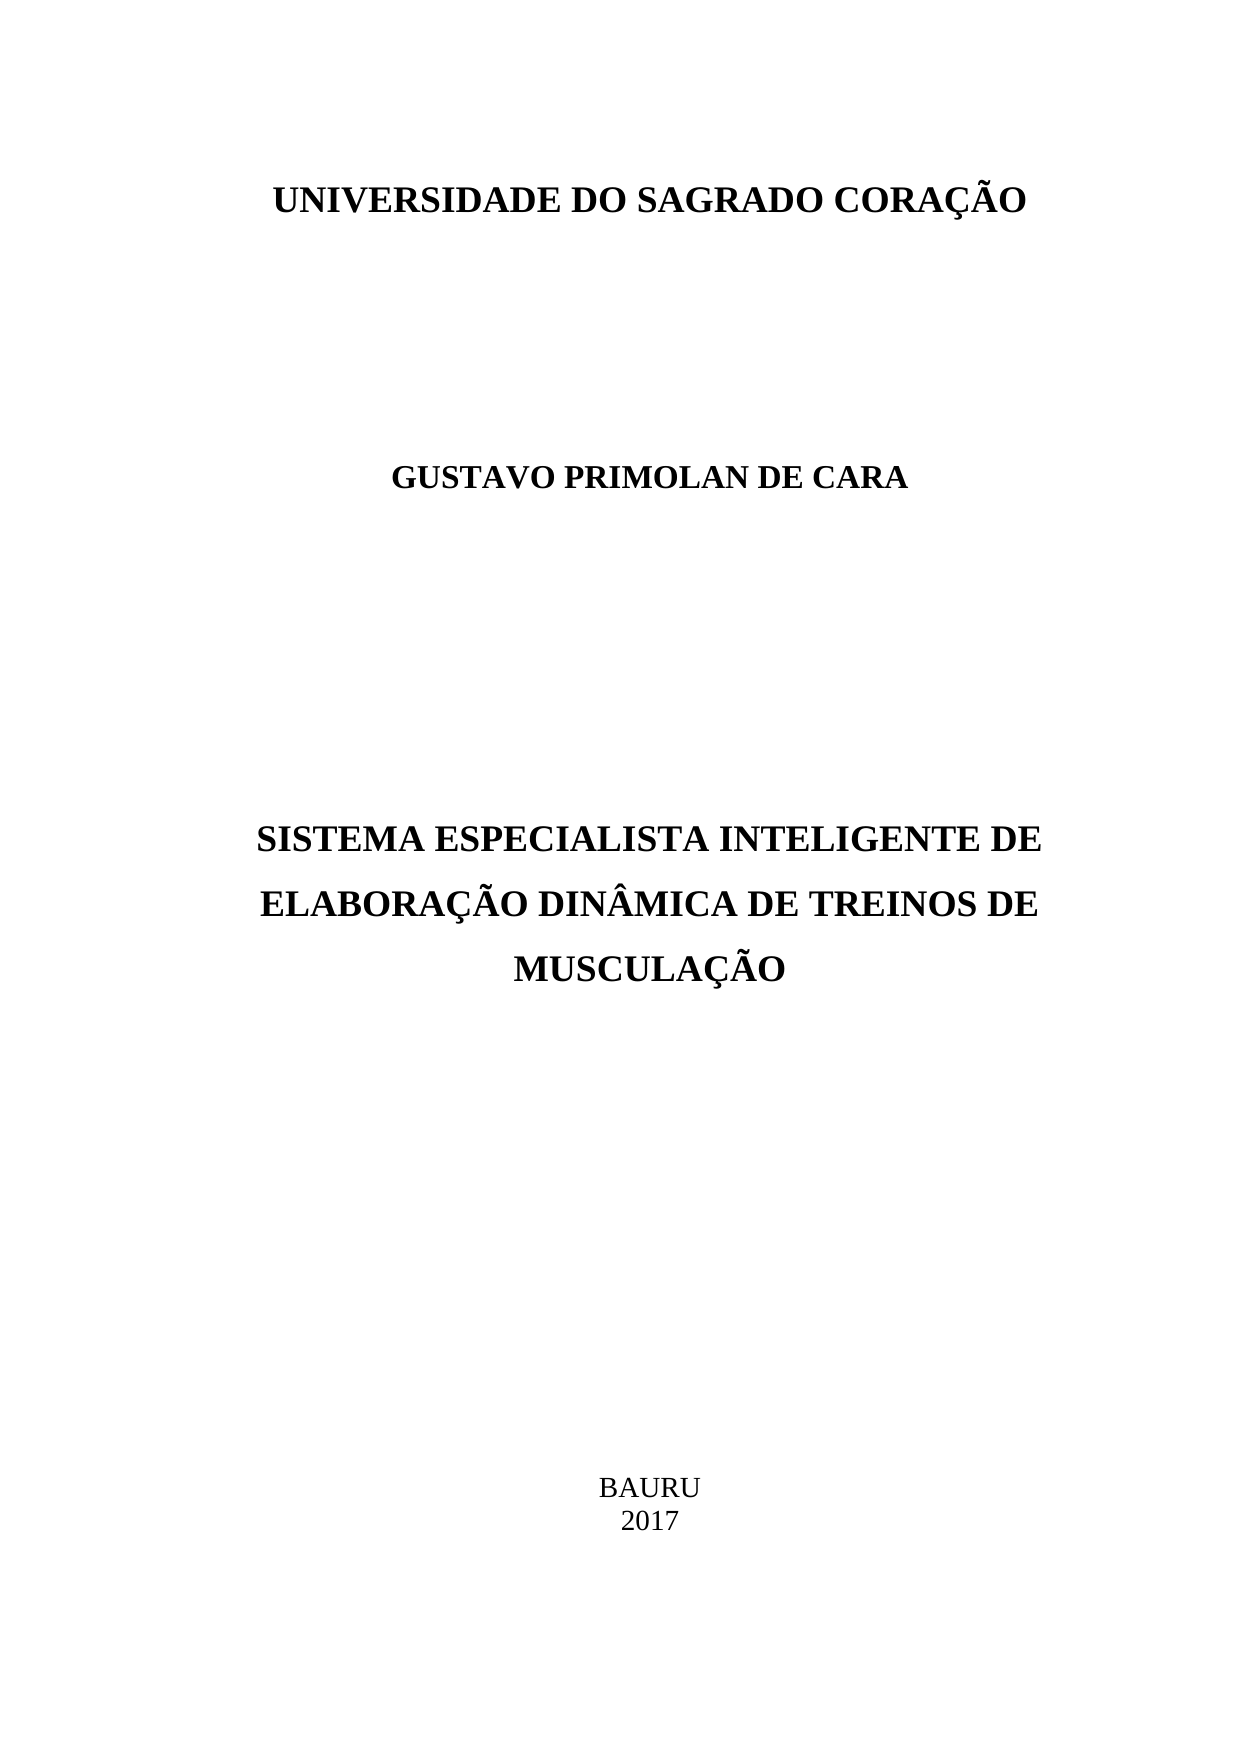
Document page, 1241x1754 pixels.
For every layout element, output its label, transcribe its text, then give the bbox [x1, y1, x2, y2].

text SISTEMA ESPECIALISTA INTELIGENTE DE ELABORAÇÃO DINÂMICA DE TREINOS DE MUSCULAÇÃO [177, 817, 1122, 989]
text BAURU [177, 1470, 1122, 1503]
text GUSTAVO PRIMOLAN DE CARA [177, 457, 1122, 496]
text 2017 [177, 1503, 1122, 1537]
title UNIVERSIDADE DO SAGRADO CORAÇÃO [177, 177, 1122, 220]
